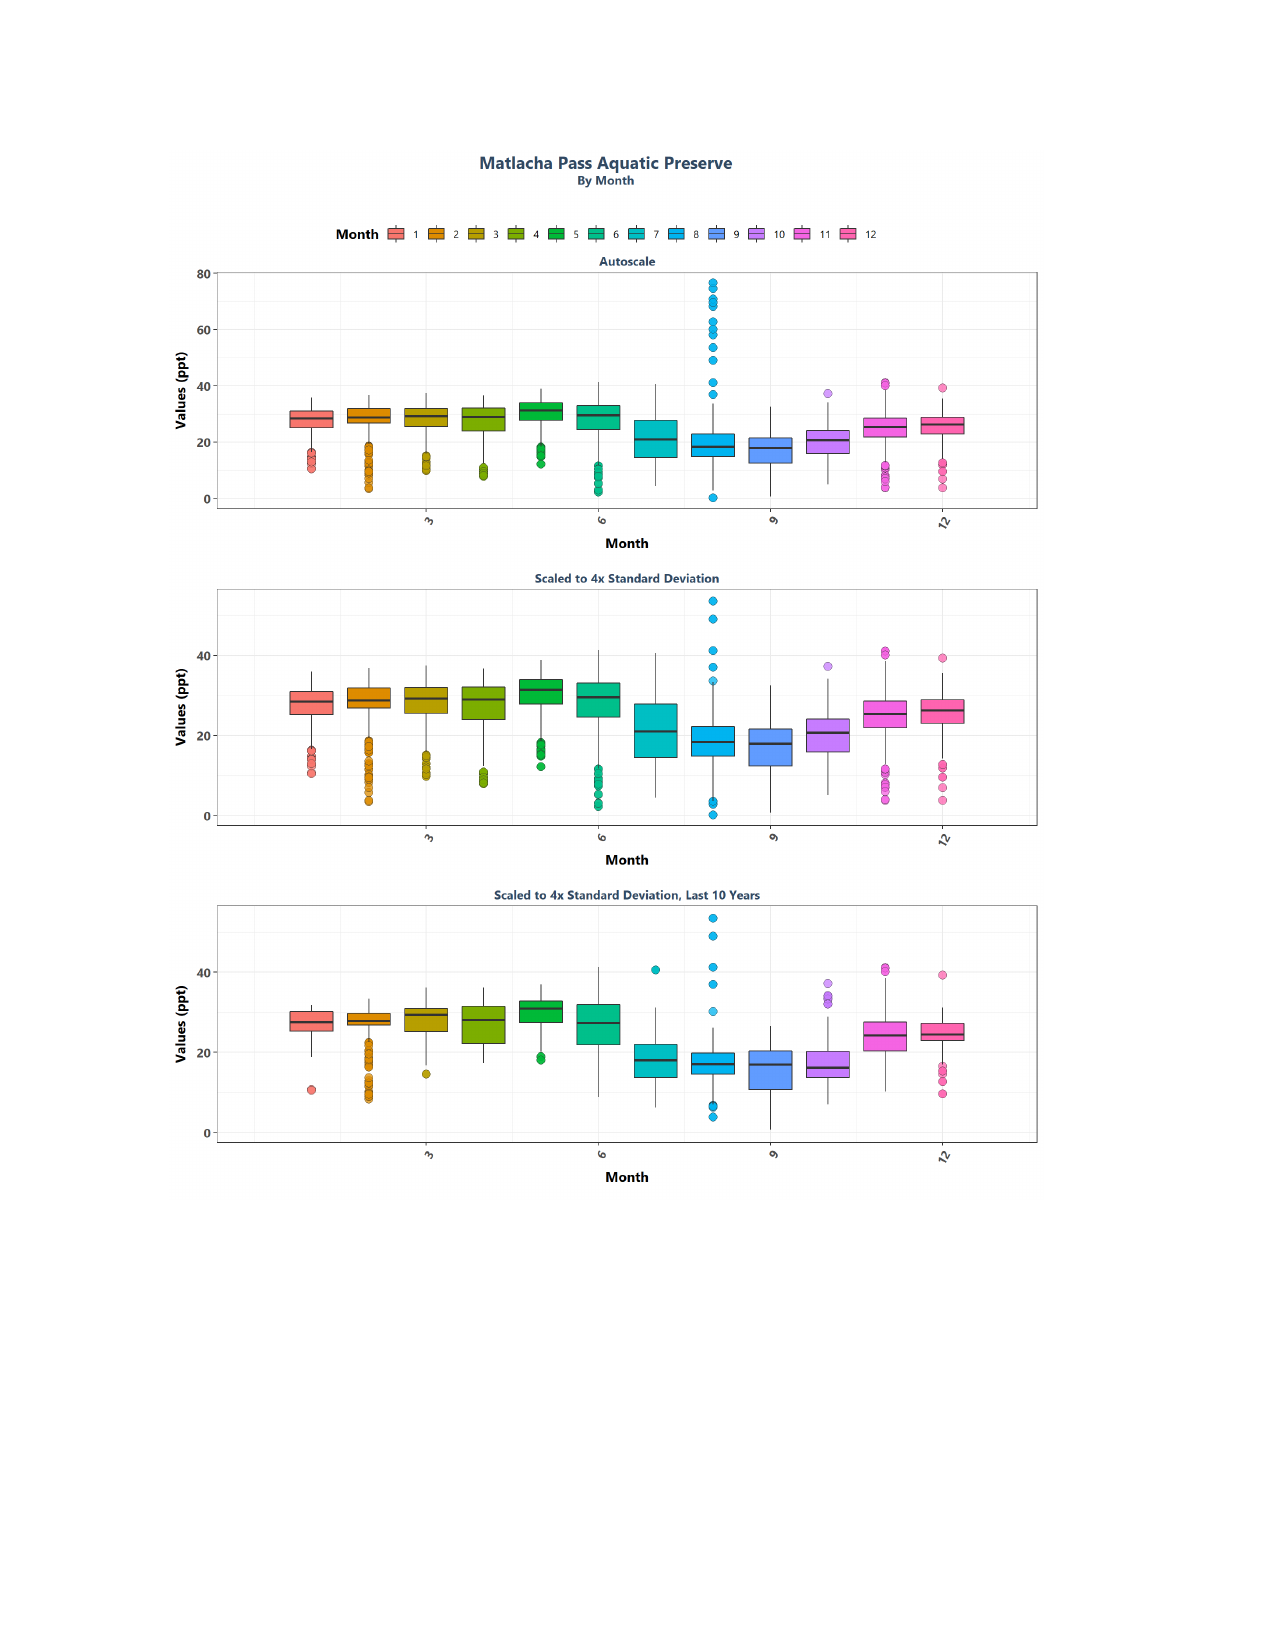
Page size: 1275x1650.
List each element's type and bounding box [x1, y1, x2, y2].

picture [168, 150, 1044, 1200]
